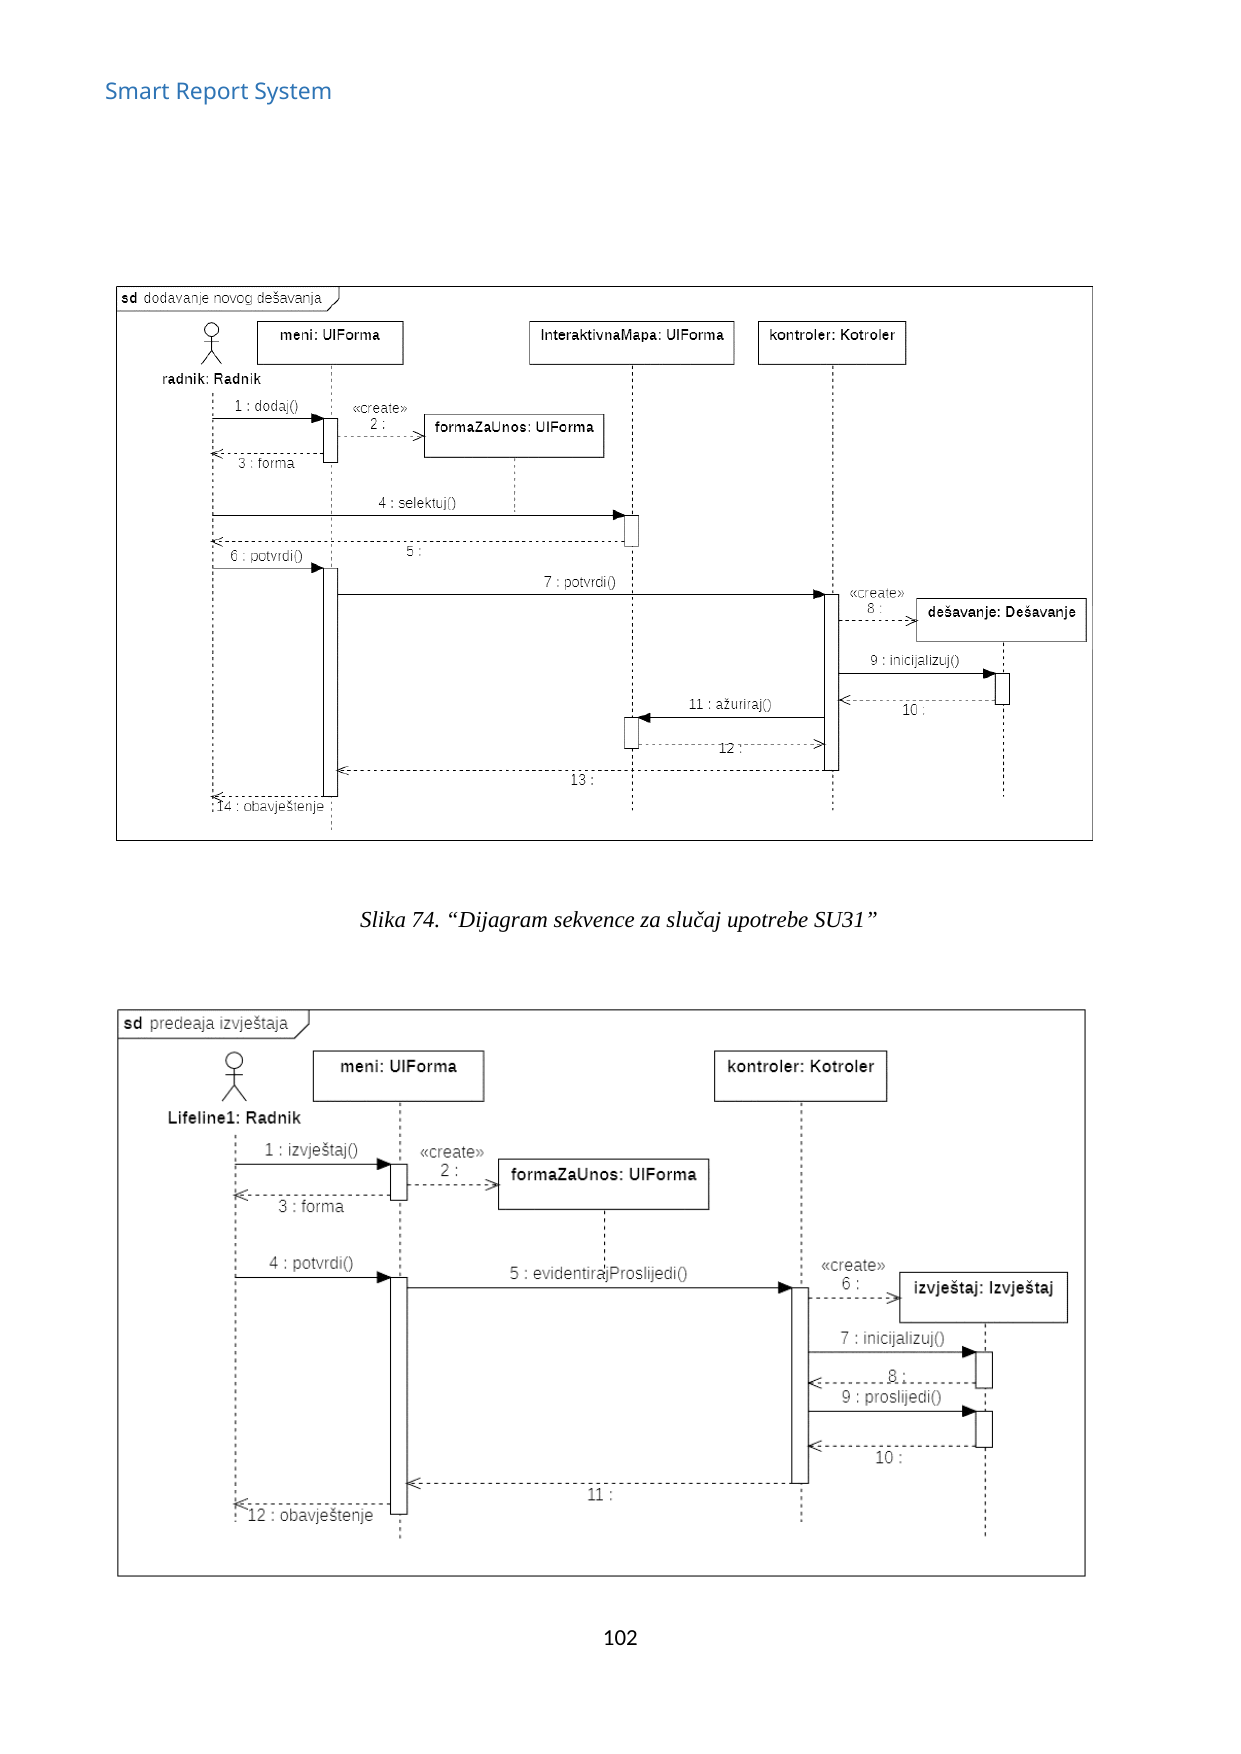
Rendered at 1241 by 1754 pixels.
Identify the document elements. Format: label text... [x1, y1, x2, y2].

picture [105, 997, 1136, 1627]
picture [105, 275, 1136, 884]
text Slika 74. “Dijagram sekvence za slučaj upotrebe SU31” [105, 884, 1135, 932]
